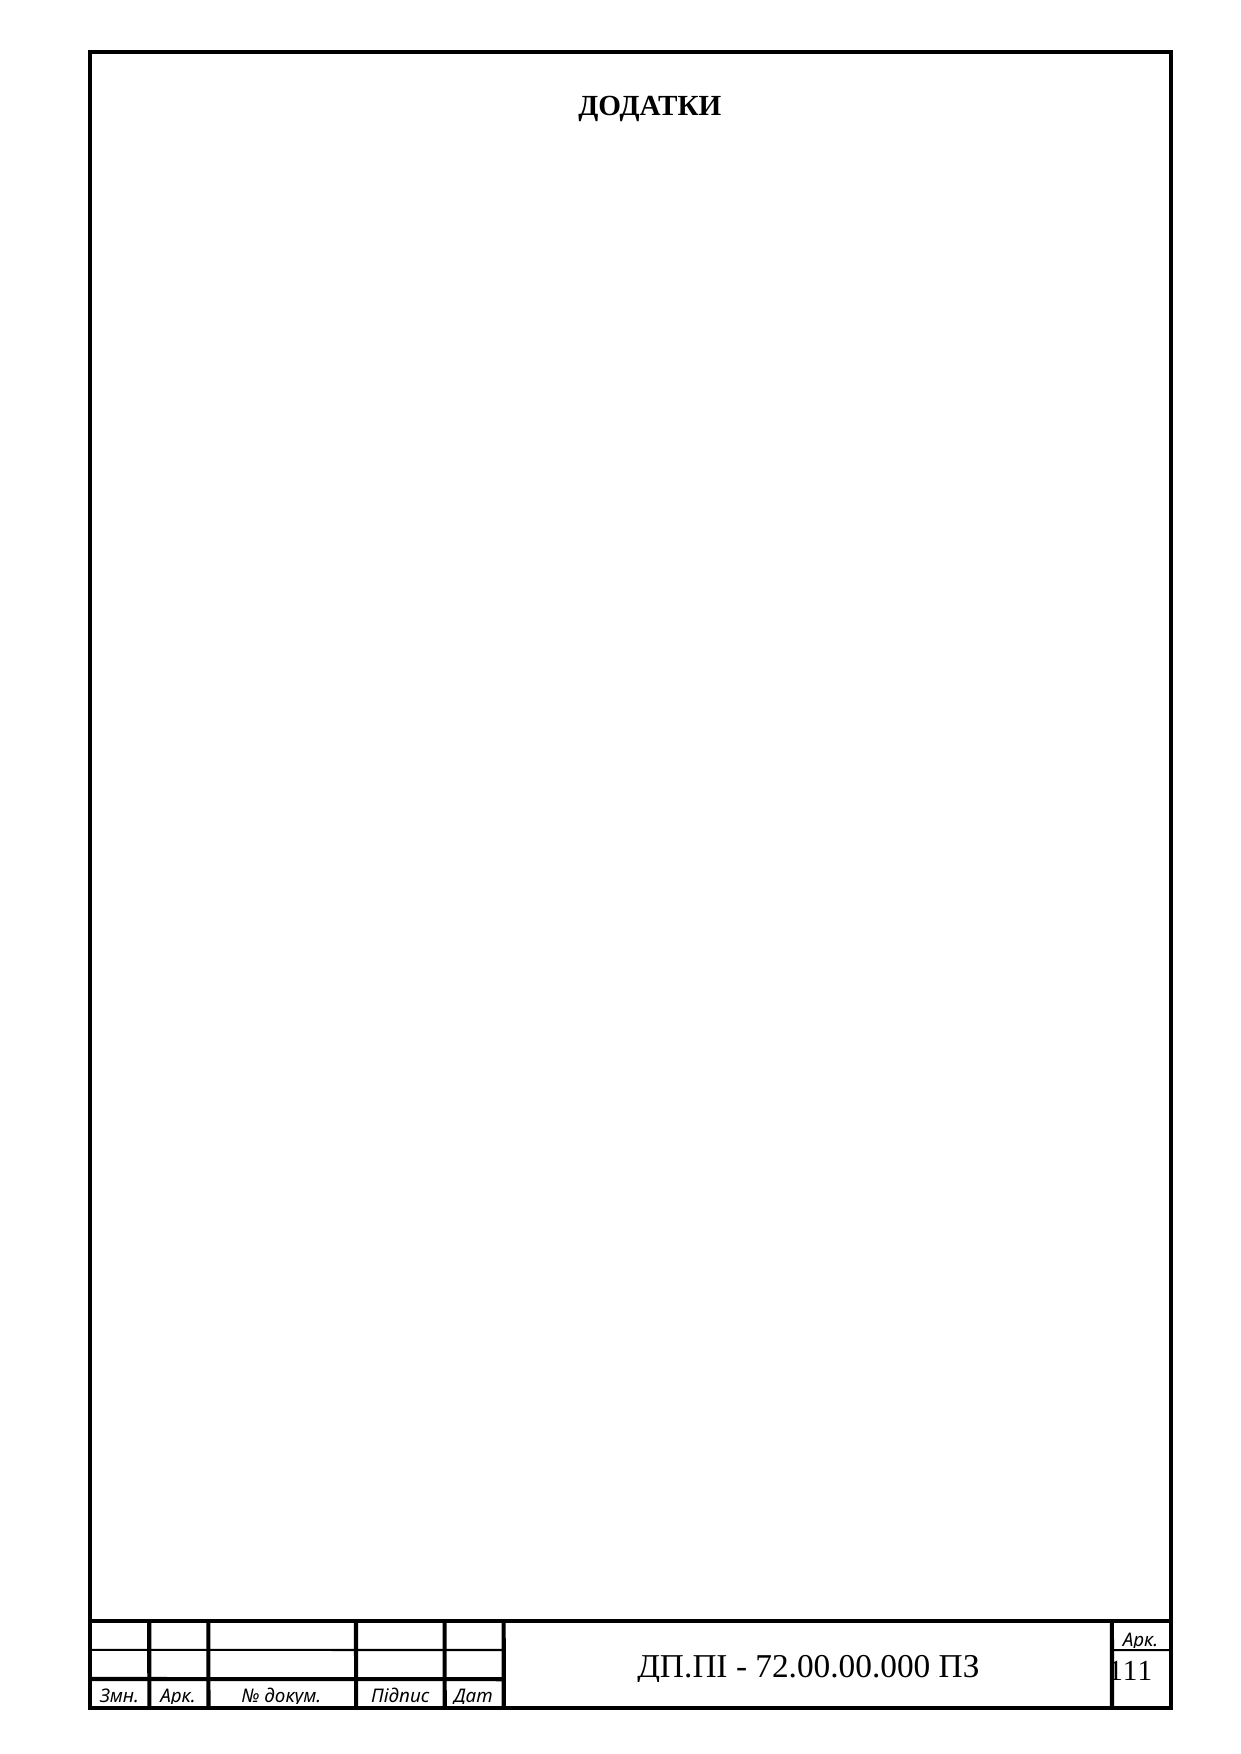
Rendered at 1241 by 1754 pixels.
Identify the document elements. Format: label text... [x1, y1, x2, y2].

subtitle ДОДАТКИ [148, 88, 1152, 122]
